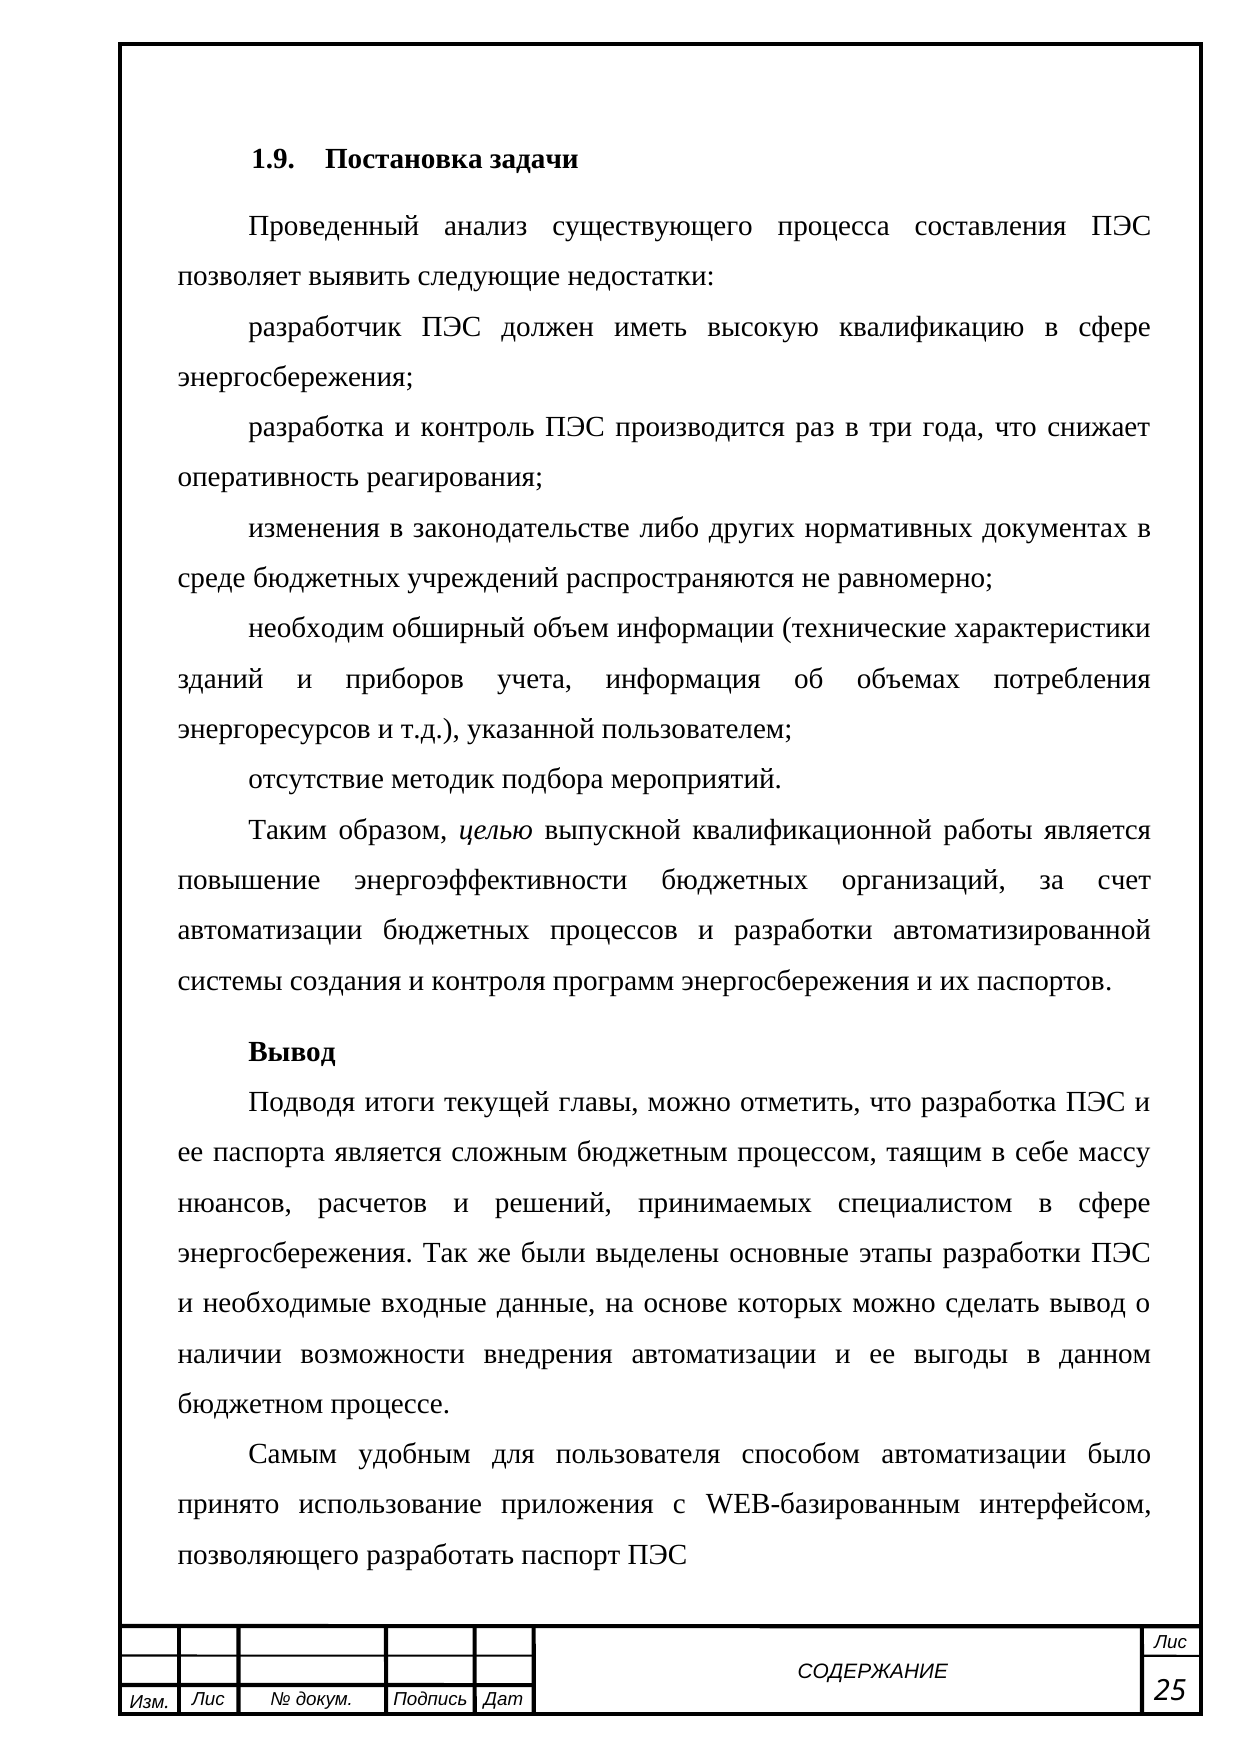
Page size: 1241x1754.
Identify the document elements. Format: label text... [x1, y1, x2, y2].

text Таким образом, целью выпускной квалификационной работы является повышение энергоэффективности бюджетных организаций, за счет автоматизации бюджетных процессов и разработки автоматизированной системы создания и контроля программ энергосбережения и их паспортов. [177, 812, 1152, 996]
text изменения в законодательстве либо других нормативных документах в среде бюджетных учреждений распространяются не равномерно; [177, 510, 1152, 594]
text Подводя итоги текущей главы, можно отметить, что разработка ПЭС и ее паспорта является сложным бюджетным процессом, таящим в себе массу нюансов, расчетов и решений, принимаемых специалистом в сфере энергосбережения. Так же были выделены основные этапы разработки ПЭС и необходимые входные данные, на основе которых можно сделать вывод о наличии возможности внедрения автоматизации и ее выгоды в данном бюджетном процессе. [177, 1084, 1152, 1419]
text разработка и контроль ПЭС производится раз в три года, что снижает оперативность реагирования; [177, 409, 1152, 493]
text разработчик ПЭС должен иметь высокую квалификацию в сфере энергосбережения; [177, 309, 1152, 392]
text Вывод [177, 1034, 1152, 1067]
text Проведенный анализ существующего процесса составления ПЭС позволяет выявить следующие недостатки: [177, 208, 1152, 292]
text Самым удобным для пользователя способом автоматизации было принято использование приложения с WEB-базированным интерфейсом, позволяющего разработать паспорт ПЭС [177, 1436, 1152, 1571]
subtitle Постановка задачи [177, 141, 1152, 174]
text необходим обширный объем информации (технические характеристики зданий и приборов учета, информация об объемах потребления энергоресурсов и т.д.), указанной пользователем; [177, 611, 1152, 745]
text отсутствие методик подбора мероприятий. [177, 761, 1152, 795]
